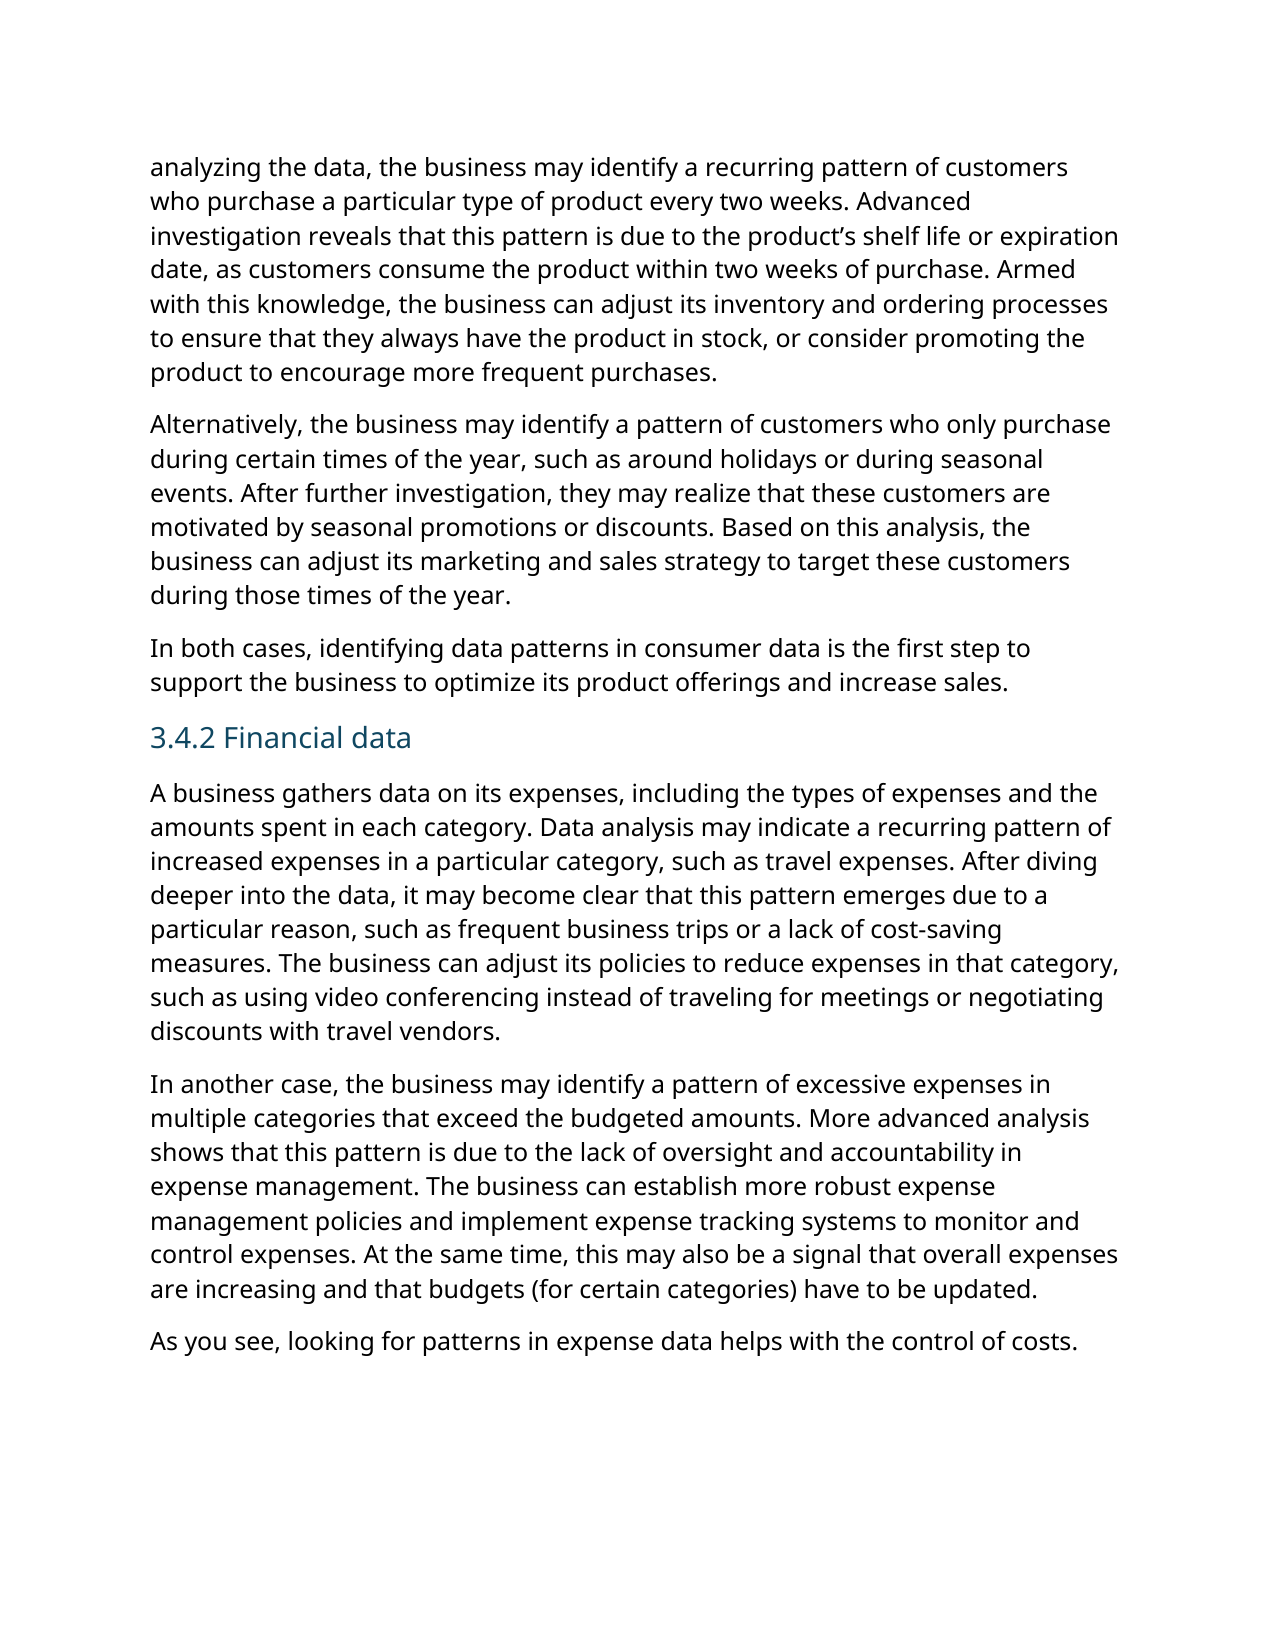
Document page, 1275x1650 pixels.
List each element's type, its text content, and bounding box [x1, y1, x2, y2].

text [150, 150, 1125, 388]
subtitle 3.4.2 Financial data [150, 717, 1125, 757]
text In another case, the business may identify a pattern of excessive expenses in multiple categories that exceed the budgeted amounts. More advanced analysis shows that this pattern is due to the lack of oversight and accountability in expense management. The business can establish more robust expense management policies and implement expense tracking systems to monitor and control expenses. At the same time, this may also be a signal that overall expenses are increasing and that budgets (for certain categories) have to be updated. [150, 1067, 1125, 1305]
text A business gathers data on its expenses, including the types of expenses and the amounts spent in each category. Data analysis may indicate a recurring pattern of increased expenses in a particular category, such as travel expenses. After diving deeper into the data, it may become clear that this pattern emerges due to a particular reason, such as frequent business trips or a lack of cost-saving measures. The business can adjust its policies to reduce expenses in that category, such as using video conferencing instead of traveling for meetings or negotiating discounts with travel vendors. [150, 776, 1125, 1048]
text Alternatively, the business may identify a pattern of customers who only purchase during certain times of the year, such as around holidays or during seasonal events. After further investigation, they may realize that these customers are motivated by seasonal promotions or discounts. Based on this analysis, the business can adjust its marketing and sales strategy to target these customers during those times of the year. [150, 407, 1125, 612]
text As you see, looking for patterns in expense data helps with the control of costs. [150, 1324, 1125, 1358]
text In both cases, identifying data patterns in consumer data is the first step to support the business to optimize its product offerings and increase sales. [150, 630, 1125, 698]
